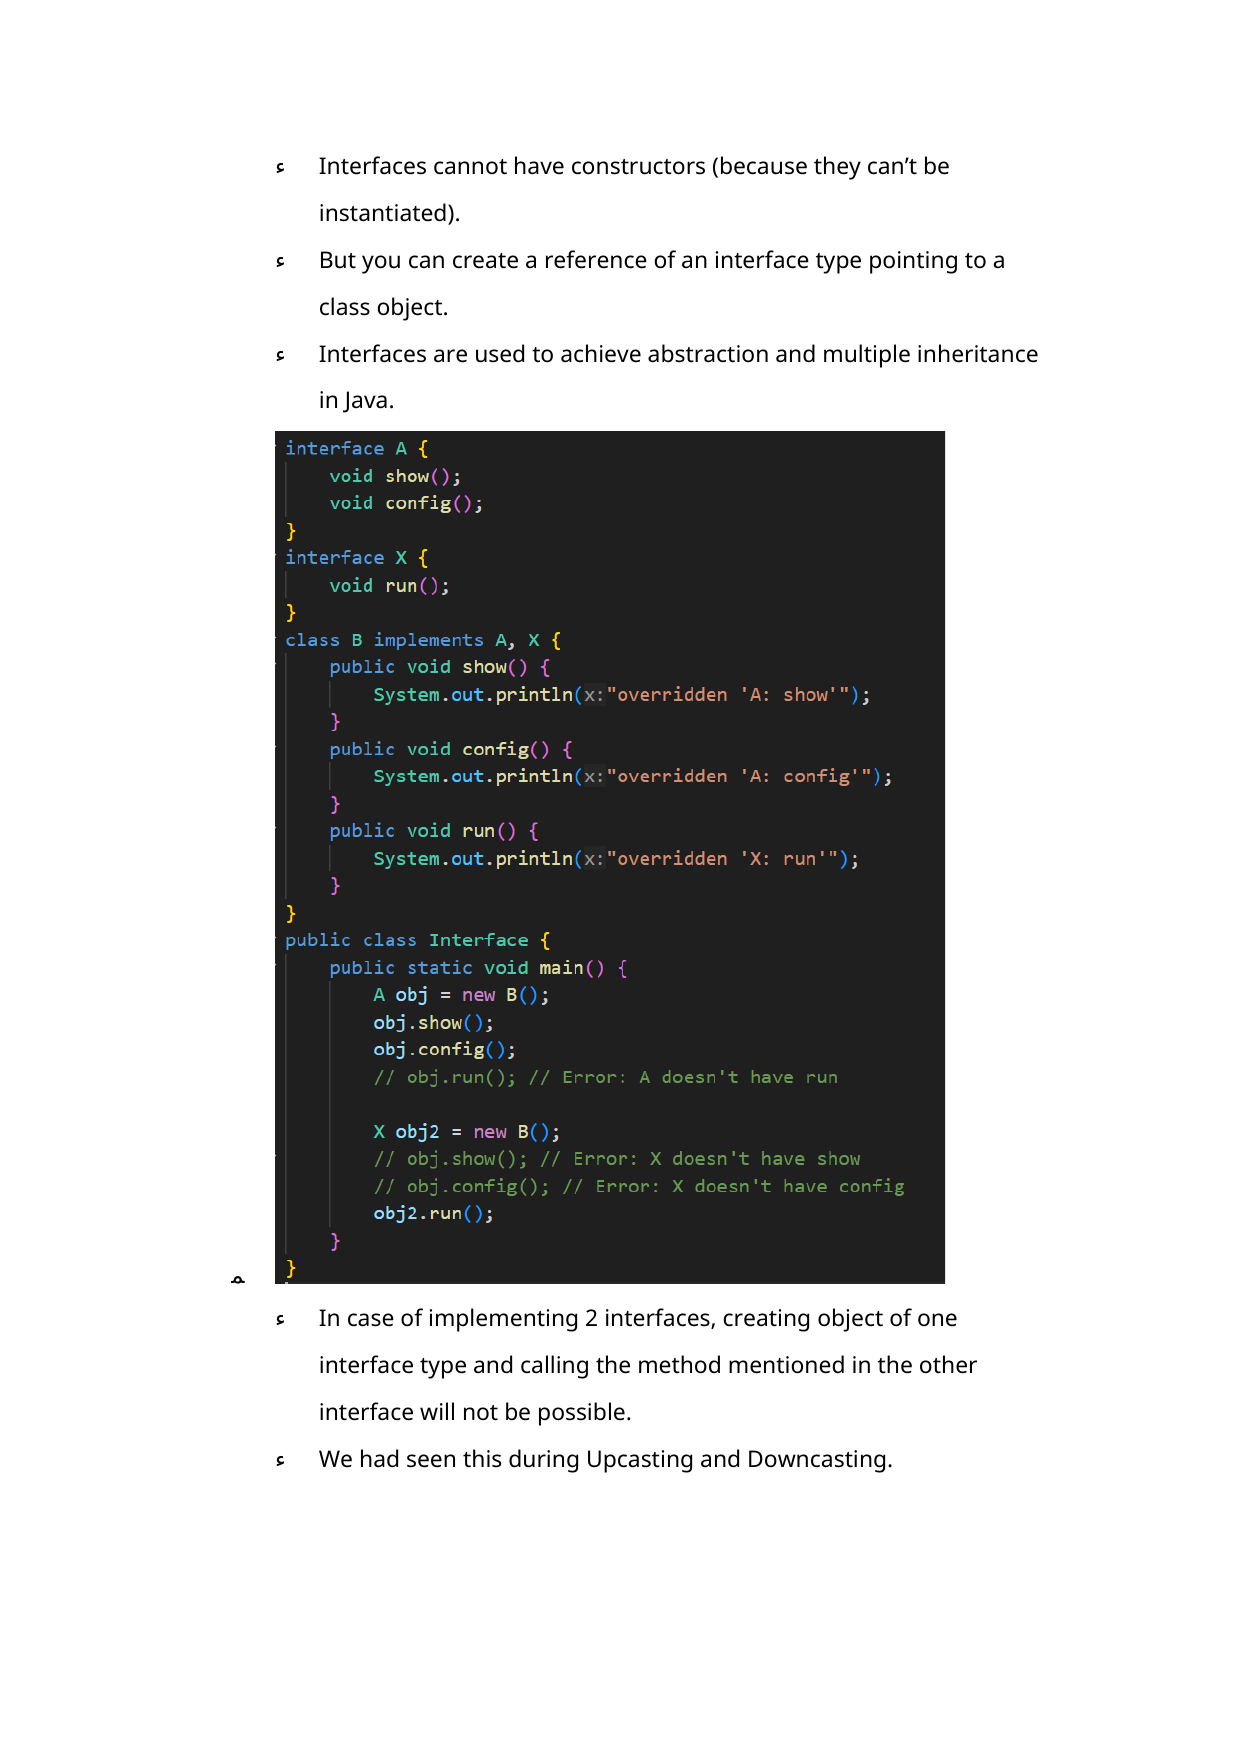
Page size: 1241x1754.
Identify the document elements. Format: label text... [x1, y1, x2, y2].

picture [275, 431, 946, 1284]
list In case of implementing 2 interfaces, creating object of one interface type and calling the method mentioned in the other interface will not be possible. [275, 1302, 1053, 1427]
list Interfaces cannot have constructors (because they can’t be instantiated). [275, 150, 1053, 228]
list We had seen this during Upcasting and Downcasting. [275, 1443, 1053, 1474]
list Interfaces are used to achieve abstraction and multiple inheritance in Java. [275, 337, 1053, 416]
list But you can create a reference of an interface type pointing to a class object. [275, 244, 1053, 322]
